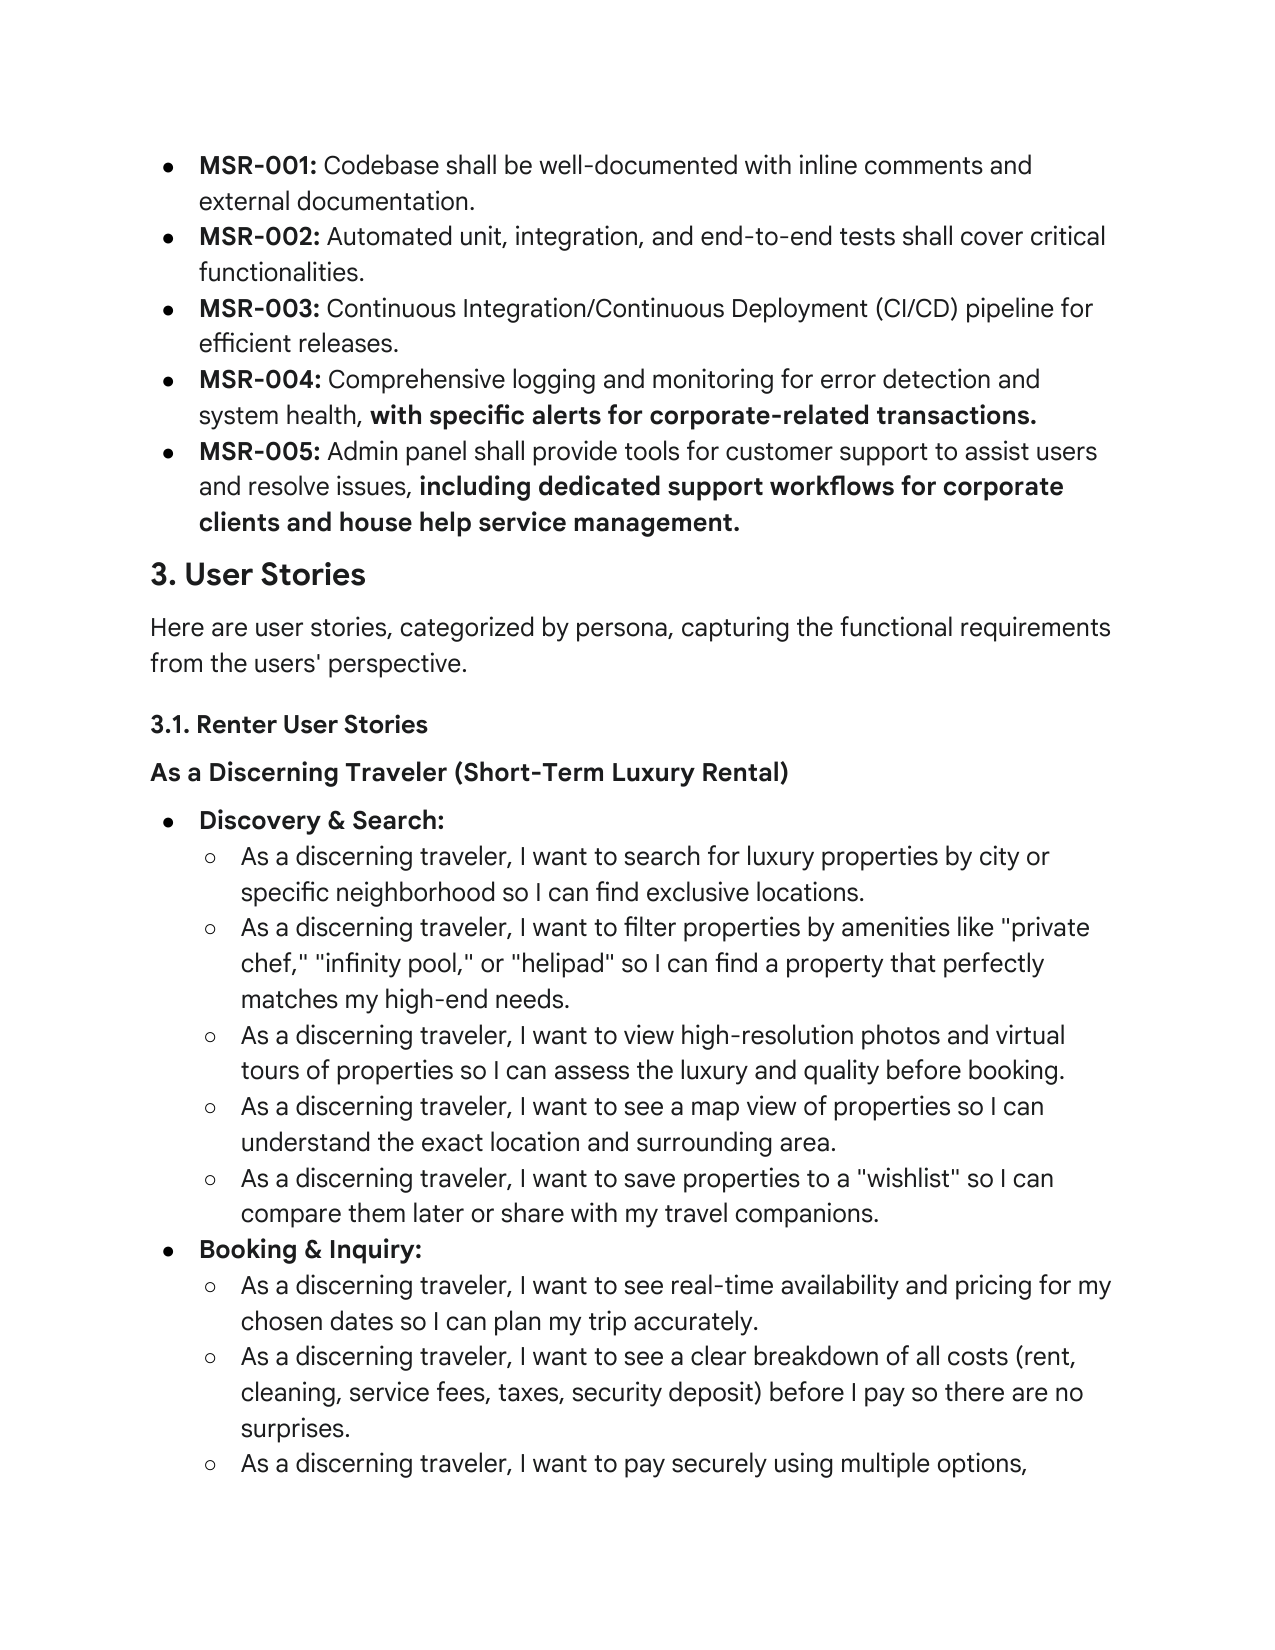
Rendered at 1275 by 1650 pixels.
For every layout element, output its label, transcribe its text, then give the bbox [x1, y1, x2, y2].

list MSR-003: Continuous Integration/Continuous Deployment (CI/CD) pipeline for efficient releases. [161, 293, 1125, 360]
list MSR-001: Codebase shall be well-documented with inline comments and external documentation. [161, 150, 1125, 217]
subtitle 3. User Stories [150, 556, 1125, 595]
list MSR-005: Admin panel shall provide tools for customer support to assist users and resolve issues, including dedicated support workflows for corporate clients and house help service management. [161, 436, 1125, 539]
list MSR-002: Automated unit, integration, and end-to-end tests shall cover critical functionalities. [161, 221, 1125, 288]
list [203, 1449, 1125, 1480]
list As a discerning traveler, I want to save properties to a "wishlist" so I can compare them later or share with my travel companions. [203, 1163, 1125, 1230]
list As a discerning traveler, I want to see a clear breakdown of all costs (rent, cleaning, service fees, taxes, security deposit) before I pay so there are no surprises. [203, 1341, 1125, 1444]
list As a discerning traveler, I want to filter properties by amenities like "private chef," "infinity pool," or "helipad" so I can find a property that perfectly matches my high-end needs. [203, 913, 1125, 1016]
list As a discerning traveler, I want to view high-resolution photos and virtual tours of properties so I can assess the luxury and quality before booking. [203, 1020, 1125, 1087]
list As a discerning traveler, I want to search for luxury properties by city or specific neighborhood so I can find exclusive locations. [203, 841, 1125, 908]
list As a discerning traveler, I want to see a map view of properties so I can understand the exact location and surrounding area. [203, 1091, 1125, 1158]
list Discovery & Search: [161, 806, 1125, 837]
list MSR-004: Comprehensive logging and monitoring for error detection and system health, with specific alerts for corporate-related transactions. [161, 364, 1125, 431]
text As a Discerning Traveler (Short-Term Luxury Rental) [150, 757, 1125, 789]
list Booking & Inquiry: [161, 1234, 1125, 1266]
subtitle 3.1. Renter User Stories [150, 709, 1125, 740]
text Here are user stories, categorized by persona, capturing the functional requirements from the users' perspective. [150, 613, 1125, 680]
list As a discerning traveler, I want to see real-time availability and pricing for my chosen dates so I can plan my trip accurately. [203, 1270, 1125, 1337]
